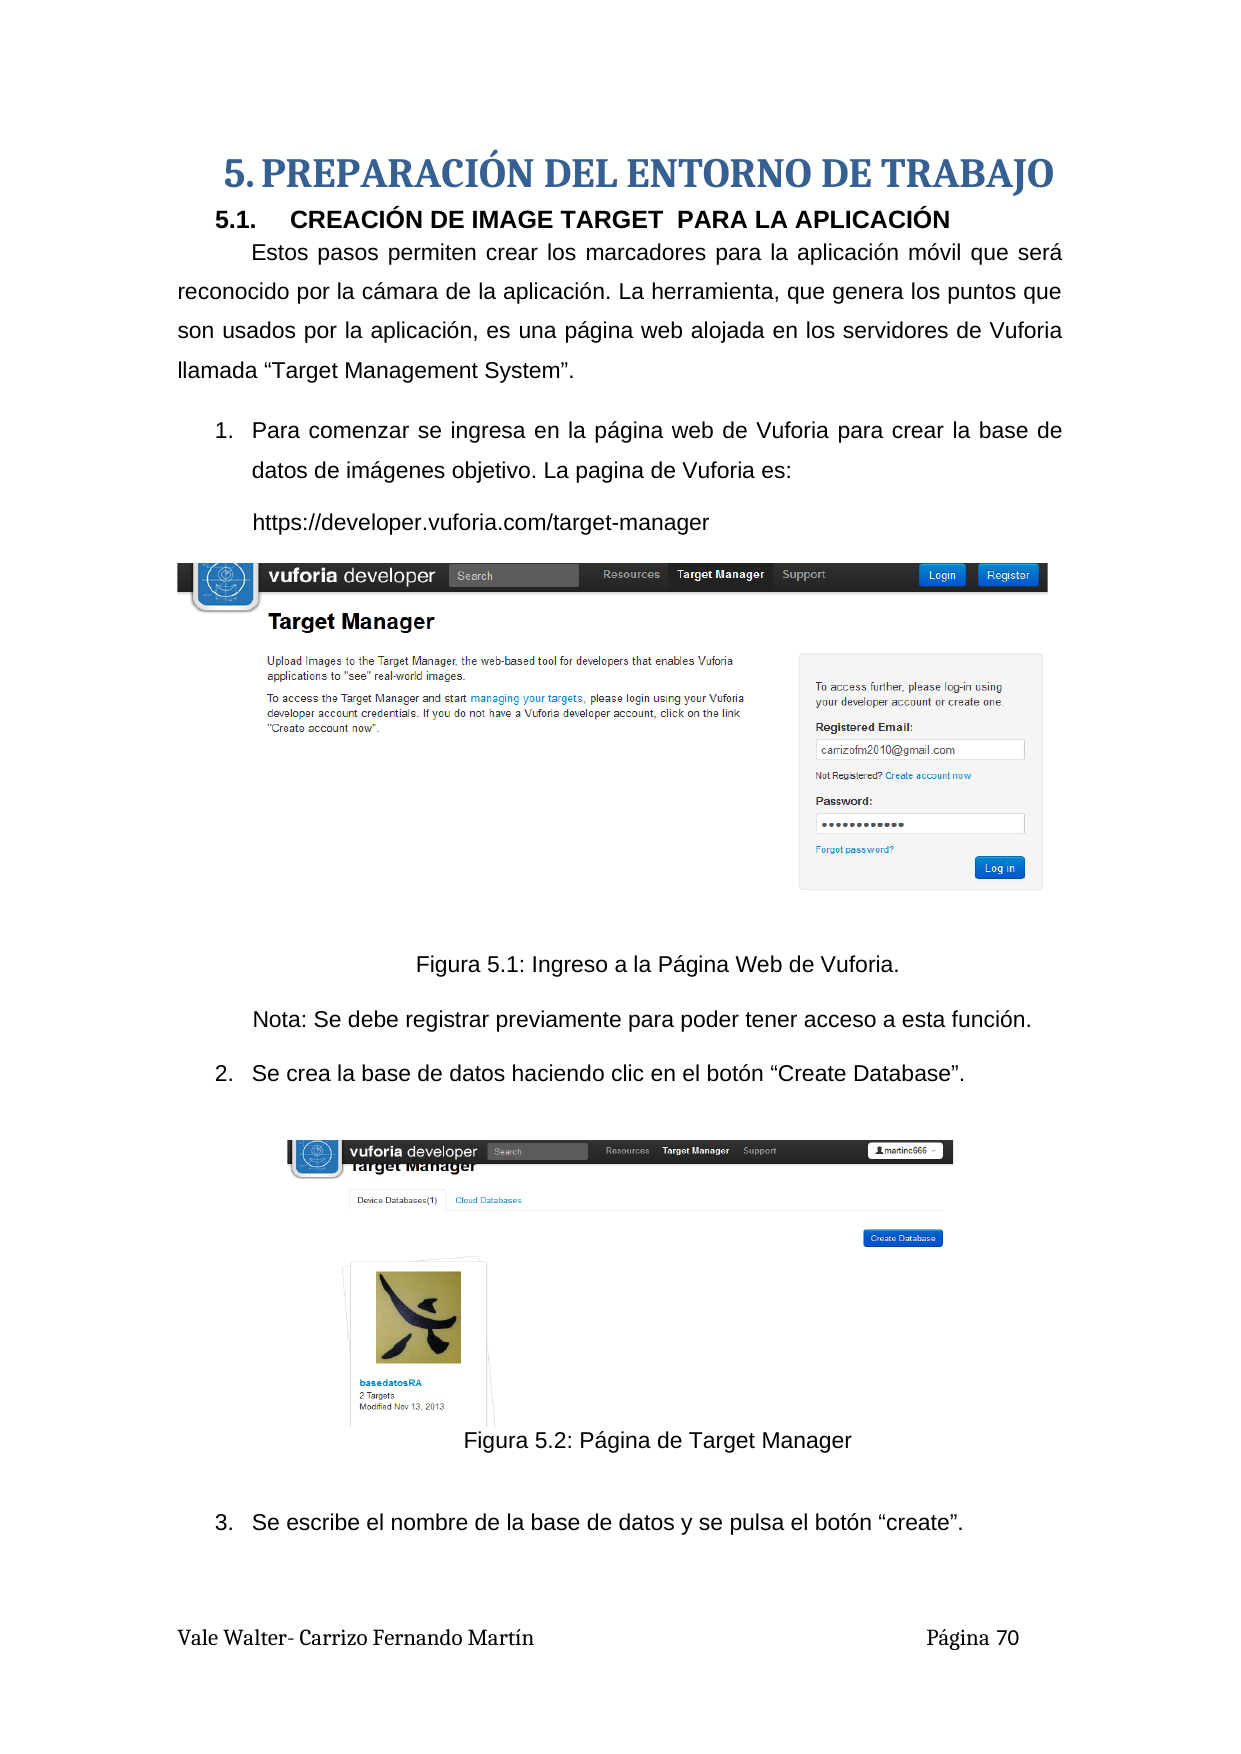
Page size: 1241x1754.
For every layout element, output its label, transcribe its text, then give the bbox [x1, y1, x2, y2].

text Figura 5.2: Página de Target Manager [252, 1427, 1063, 1453]
list PREPARACIÓN DEL ENTORNO DE TRABAJO [215, 150, 1063, 198]
list Para comenzar se ingresa en la página web de Vuforia para crear la base de datos de imágenes objetivo. La pagina de Vuforia es: [214, 417, 1063, 483]
text Figura 5.1: Ingreso a la Página Web de Vuforia. [252, 951, 1063, 978]
list Se escribe el nombre de la base de datos y se pulsa el botón “create”. [214, 1509, 1063, 1536]
list Se crea la base de datos haciendo clic en el botón “Create Database”. [214, 1060, 1063, 1086]
text Estos pasos permiten crear los marcadores para la aplicación móvil que será reconocido por la cámara de la aplicación. La herramienta, que genera los puntos que son usados por la aplicación, es una página web alojada en los servidores de Vuforia llamada “Target Management System”. [177, 238, 1063, 383]
text https://developer.vuforia.com/target-manager [252, 509, 1063, 535]
list CREACIÓN DE IMAGE TARGET PARA LA APLICACIÓN [215, 205, 1063, 234]
picture [177, 563, 1048, 952]
picture [287, 1140, 954, 1427]
text Nota: Se debe registrar previamente para poder tener acceso a esta función. [252, 1006, 1063, 1032]
